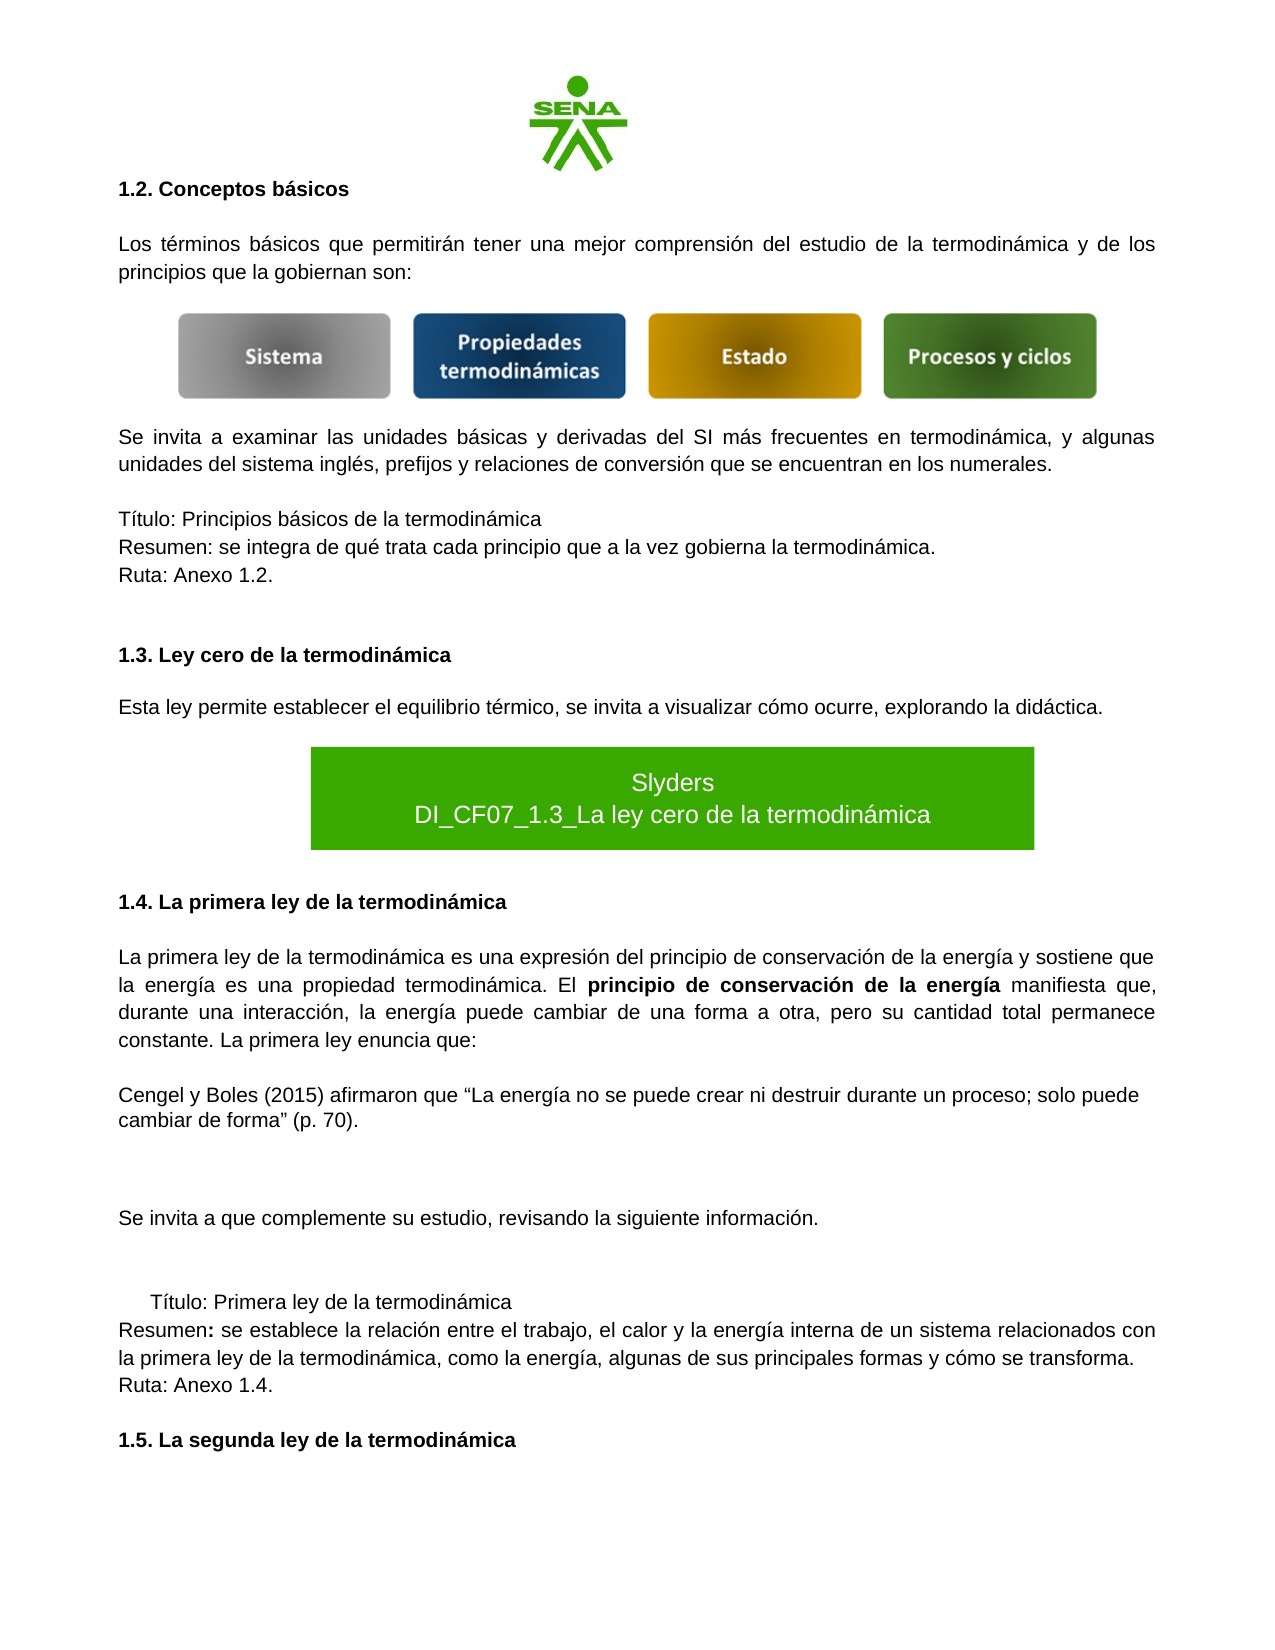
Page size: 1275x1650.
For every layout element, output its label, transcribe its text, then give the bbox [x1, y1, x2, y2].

text Esta ley permite establecer el equilibrio térmico, se invita a visualizar cómo ocurre, explorando la didáctica. [118, 695, 1157, 719]
text Resumen: se establece la relación entre el trabajo, el calor y la energía interna de un sistema relacionados con la primera ley de la termodinámica, como la energía, algunas de sus principales formas y cómo se transforma. [118, 1318, 1157, 1370]
text La primera ley de la termodinámica es una expresión del principio de conservación de la energía y sostiene que la energía es una propiedad termodinámica. El principio de conservación de la energía manifiesta que, durante una interacción, la energía puede cambiar de una forma a otra, pero su cantidad total permanece constante. La primera ley enuncia que: [118, 945, 1157, 1052]
text 1.5. La segunda ley de la termodinámica [118, 1428, 1157, 1452]
text 1.2. Conceptos básicos [118, 177, 1157, 201]
text Resumen: se integra de qué trata cada principio que a la vez gobierna la termodinámica. [118, 535, 1157, 559]
text Se invita a que complemente su estudio, revisando la siguiente información. [118, 1206, 1157, 1229]
text Cengel y Boles (2015) afirmaron que “La energía no se puede crear ni destruir durante un proceso; solo puede cambiar de forma” (p. 70). [118, 1083, 1157, 1132]
text Título: Principios básicos de la termodinámica [118, 505, 1157, 531]
text 1.3. Ley cero de la termodinámica [118, 642, 1157, 666]
picture [177, 312, 1098, 400]
text Título: Primera ley de la termodinámica [118, 1288, 1157, 1314]
text Ruta: Anexo 1.2. [118, 562, 1157, 586]
text Ruta: Anexo 1.4. [118, 1373, 1157, 1397]
text 1.4. La primera ley de la termodinámica [118, 890, 1157, 914]
picture [529, 75, 628, 172]
text Se invita a examinar las unidades básicas y derivadas del SI más frecuentes en termodinámica, y algunas unidades del sistema inglés, prefijos y relaciones de conversión que se encuentran en los numerales. [118, 425, 1157, 476]
text Los términos básicos que permitirán tener una mejor comprensión del estudio de la termodinámica y de los principios que la gobiernan son: [118, 232, 1157, 284]
